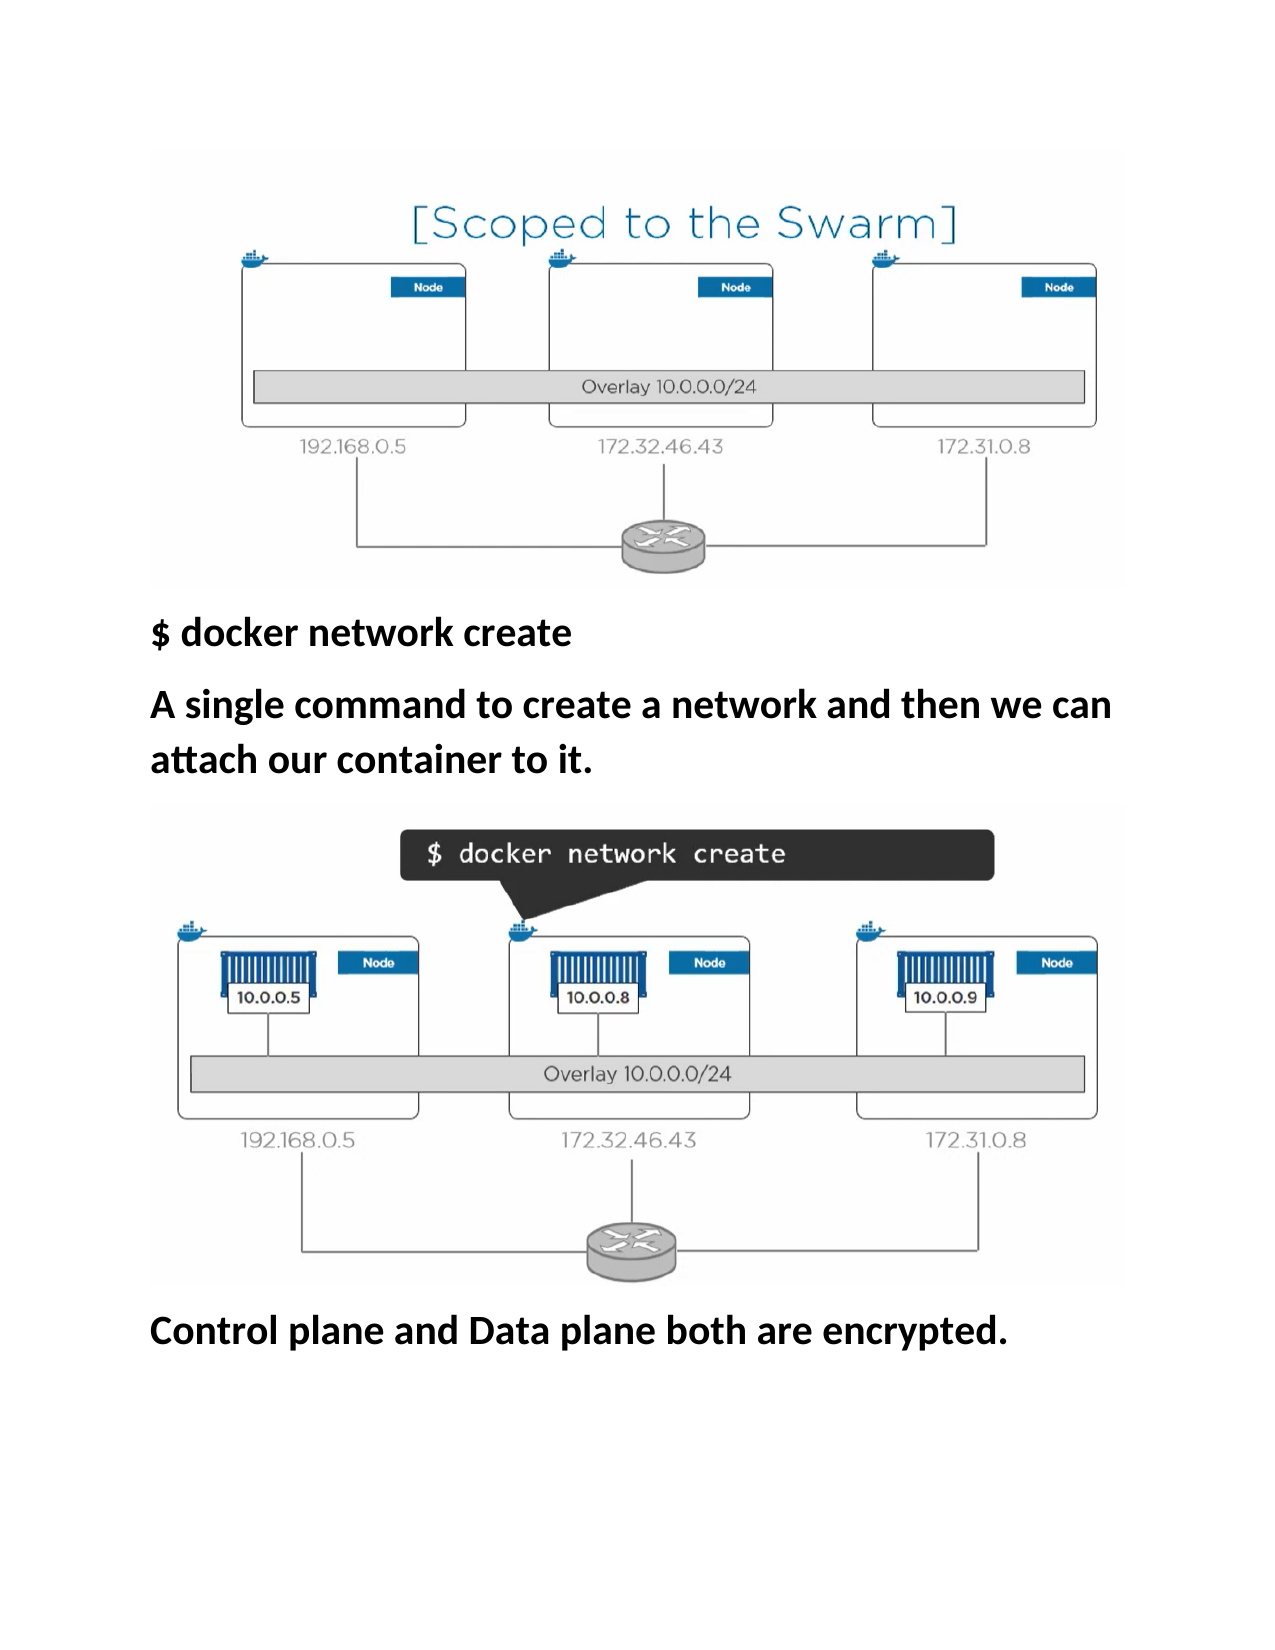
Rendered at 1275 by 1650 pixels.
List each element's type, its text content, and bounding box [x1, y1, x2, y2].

text $ docker network create [150, 606, 1125, 657]
text A single command to create a network and then we can attach our container to it. [150, 678, 1125, 784]
picture [150, 804, 1125, 1286]
picture [150, 150, 1125, 588]
text Control plane and Data plane both are encrypted. [150, 1304, 1125, 1355]
